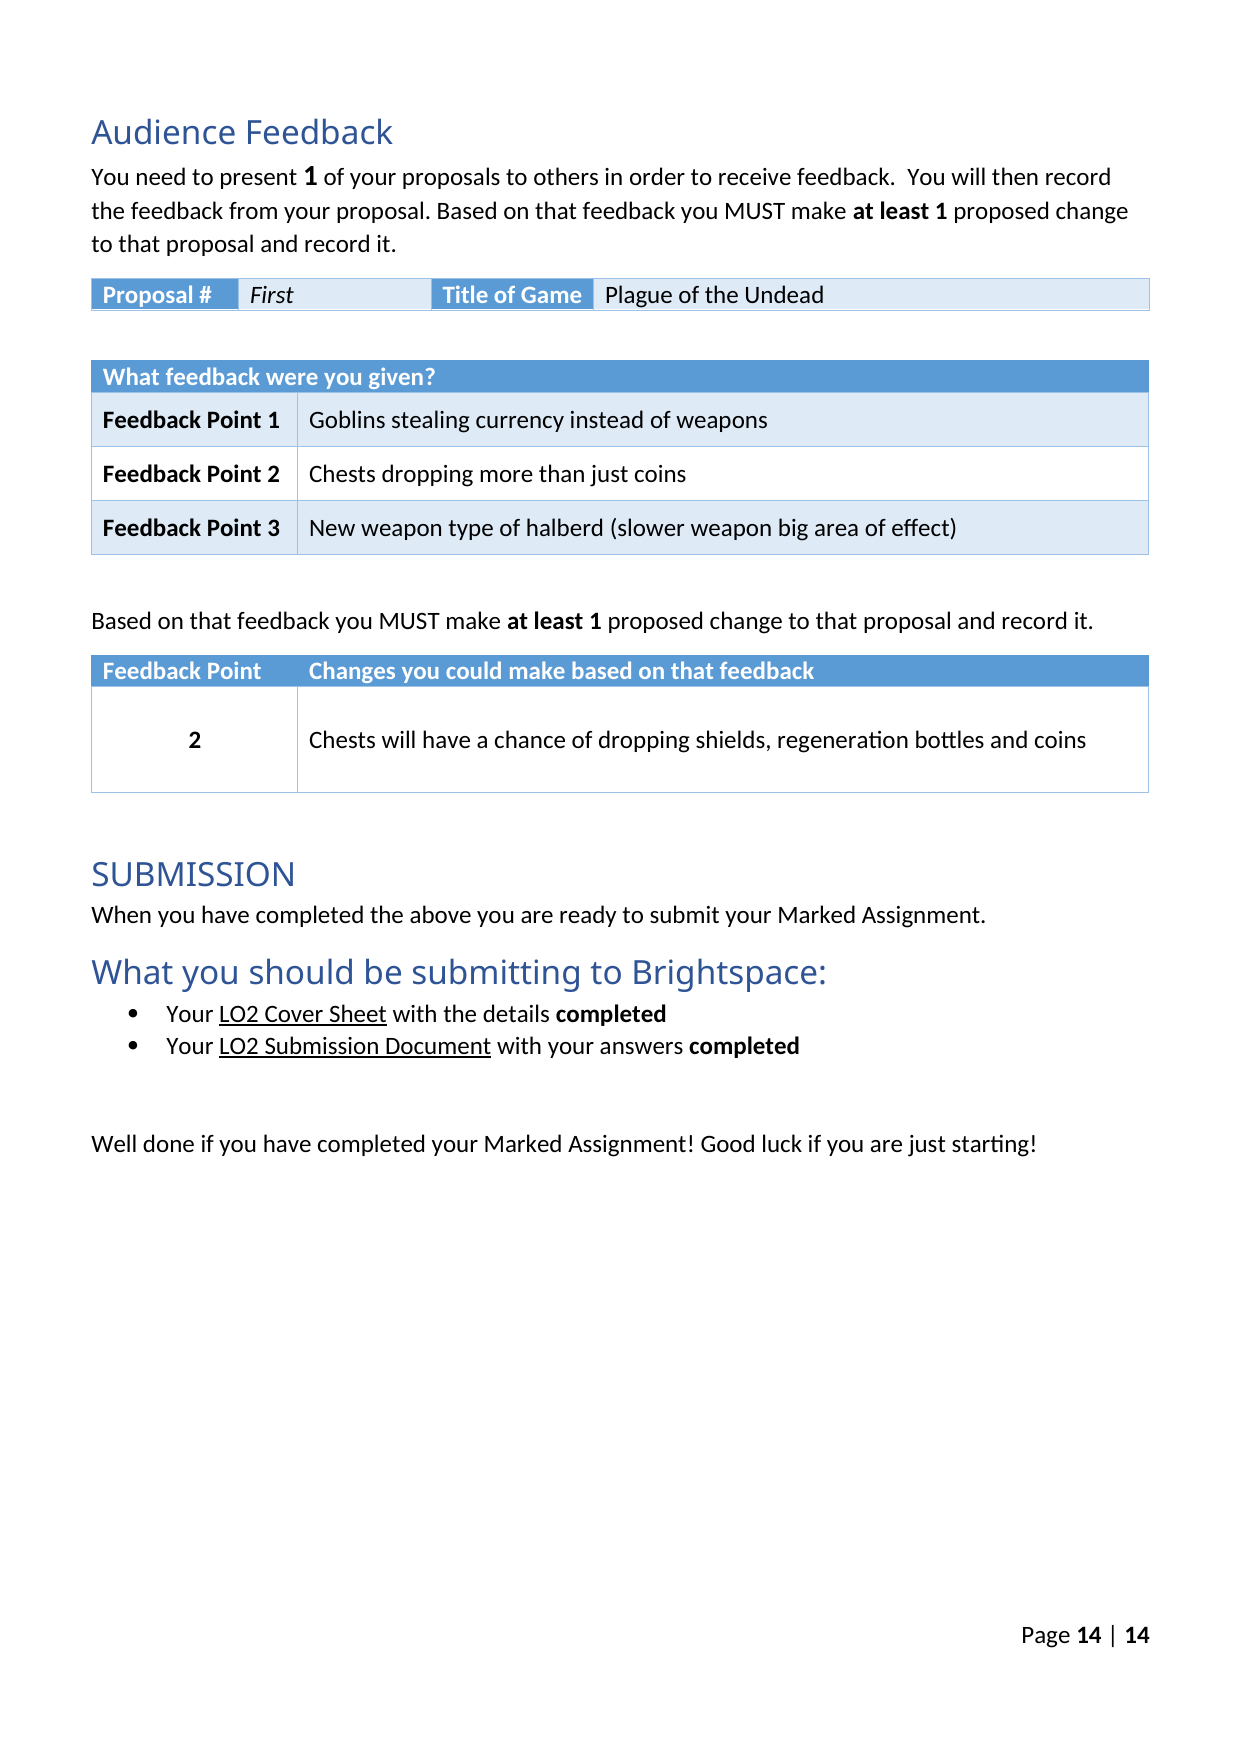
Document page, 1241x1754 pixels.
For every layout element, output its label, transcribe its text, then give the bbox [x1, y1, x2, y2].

table_header What feedback were you given? [92, 361, 1148, 392]
list Your LO2 Cover Sheet with the details completed [128, 998, 1149, 1029]
subtitle SUBMISSION [91, 851, 1149, 896]
table_cell Feedback Point 3 [92, 501, 297, 554]
list Your LO2 Submission Document with your answers completed [128, 1030, 1149, 1061]
text Well done if you have completed your Marked Assignment! Good luck if you are just starting! [91, 1128, 1149, 1159]
table_cell Feedback Point 2 [92, 447, 297, 500]
table_cell Goblins stealing currency instead of weapons [298, 393, 1148, 446]
table_header Feedback Point [92, 656, 297, 686]
table_header Changes you could make based on that feedback [298, 656, 1148, 686]
table_header First [239, 279, 431, 309]
table_cell New weapon type of halberd (slower weapon big area of effect) [298, 501, 1148, 554]
text When you have completed the above you are ready to submit your Marked Assignment. [91, 899, 1149, 930]
table_cell 2 [92, 687, 297, 792]
text You need to present 1 of your proposals to others in order to receive feedback. You will then record the feedback from your proposal. Based on that feedback you MUST make at least 1 proposed change to that proposal and record it. [91, 157, 1149, 259]
table_cell Feedback Point 1 [92, 393, 297, 446]
table_header Plague of the Undead [594, 279, 1149, 309]
table_header Title of Game [432, 279, 593, 309]
subtitle Audience Feedback [91, 108, 1149, 154]
subtitle What you should be submitting to Brightspace: [91, 949, 1149, 994]
table_header Proposal # [92, 279, 238, 309]
table_cell Chests dropping more than just coins [298, 447, 1148, 500]
text Based on that feedback you MUST make at least 1 proposed change to that proposal and record it. [91, 605, 1149, 635]
table_cell Chests will have a chance of dropping shields, regeneration bottles and coins [298, 687, 1148, 792]
